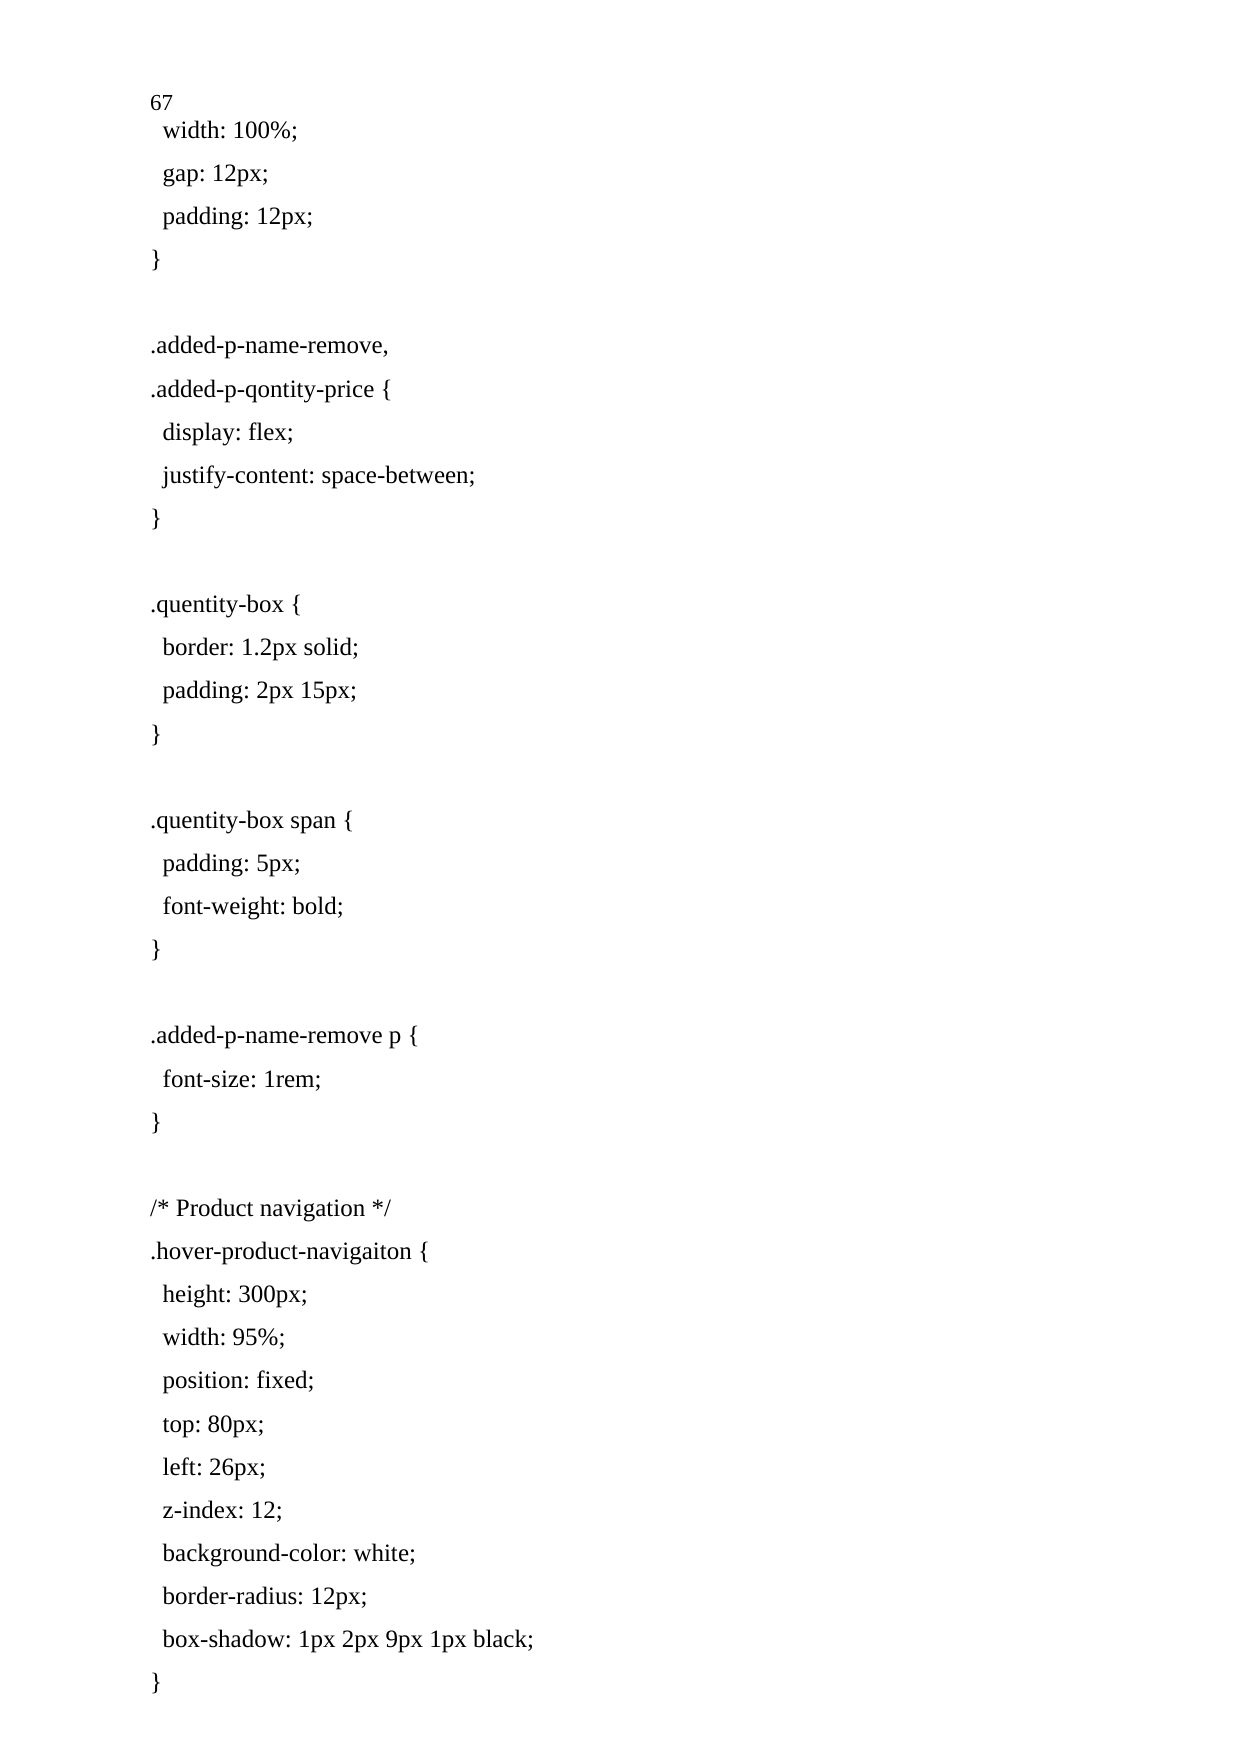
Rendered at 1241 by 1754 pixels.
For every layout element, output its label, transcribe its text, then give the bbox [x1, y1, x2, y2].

text .added-p-name-remove, [150, 331, 1151, 359]
text } [150, 1107, 1151, 1136]
text } [150, 934, 1151, 963]
text .hover-product-navigaiton { [150, 1236, 1151, 1265]
text font-size: 1rem; [150, 1064, 1151, 1092]
text border: 1.2px solid; [150, 632, 1151, 661]
text font-weight: bold; [150, 891, 1151, 920]
text justify-content: space-between; [150, 460, 1151, 489]
text } [150, 503, 1151, 532]
text width: 95%; [150, 1322, 1151, 1351]
text padding: 5px; [150, 848, 1151, 877]
text .added-p-name-remove p { [150, 1021, 1151, 1049]
text top: 80px; [150, 1409, 1151, 1437]
text } [150, 1667, 1151, 1696]
text /* Product navigation */ [150, 1193, 1151, 1222]
text gap: 12px; [150, 158, 1151, 187]
text } [150, 244, 1151, 273]
text z-index: 12; [150, 1495, 1151, 1524]
text height: 300px; [150, 1279, 1151, 1308]
text .added-p-qontity-price { [150, 374, 1151, 402]
text padding: 12px; [150, 201, 1151, 230]
text padding: 2px 15px; [150, 676, 1151, 704]
text width: 100%; [150, 115, 1151, 144]
text box-shadow: 1px 2px 9px 1px black; [150, 1624, 1151, 1653]
text position: fixed; [150, 1366, 1151, 1394]
text } [150, 719, 1151, 747]
text background-color: white; [150, 1538, 1151, 1567]
text left: 26px; [150, 1452, 1151, 1481]
text .quentity-box span { [150, 805, 1151, 834]
text .quentity-box { [150, 589, 1151, 618]
text border-radius: 12px; [150, 1581, 1151, 1610]
text display: flex; [150, 417, 1151, 446]
